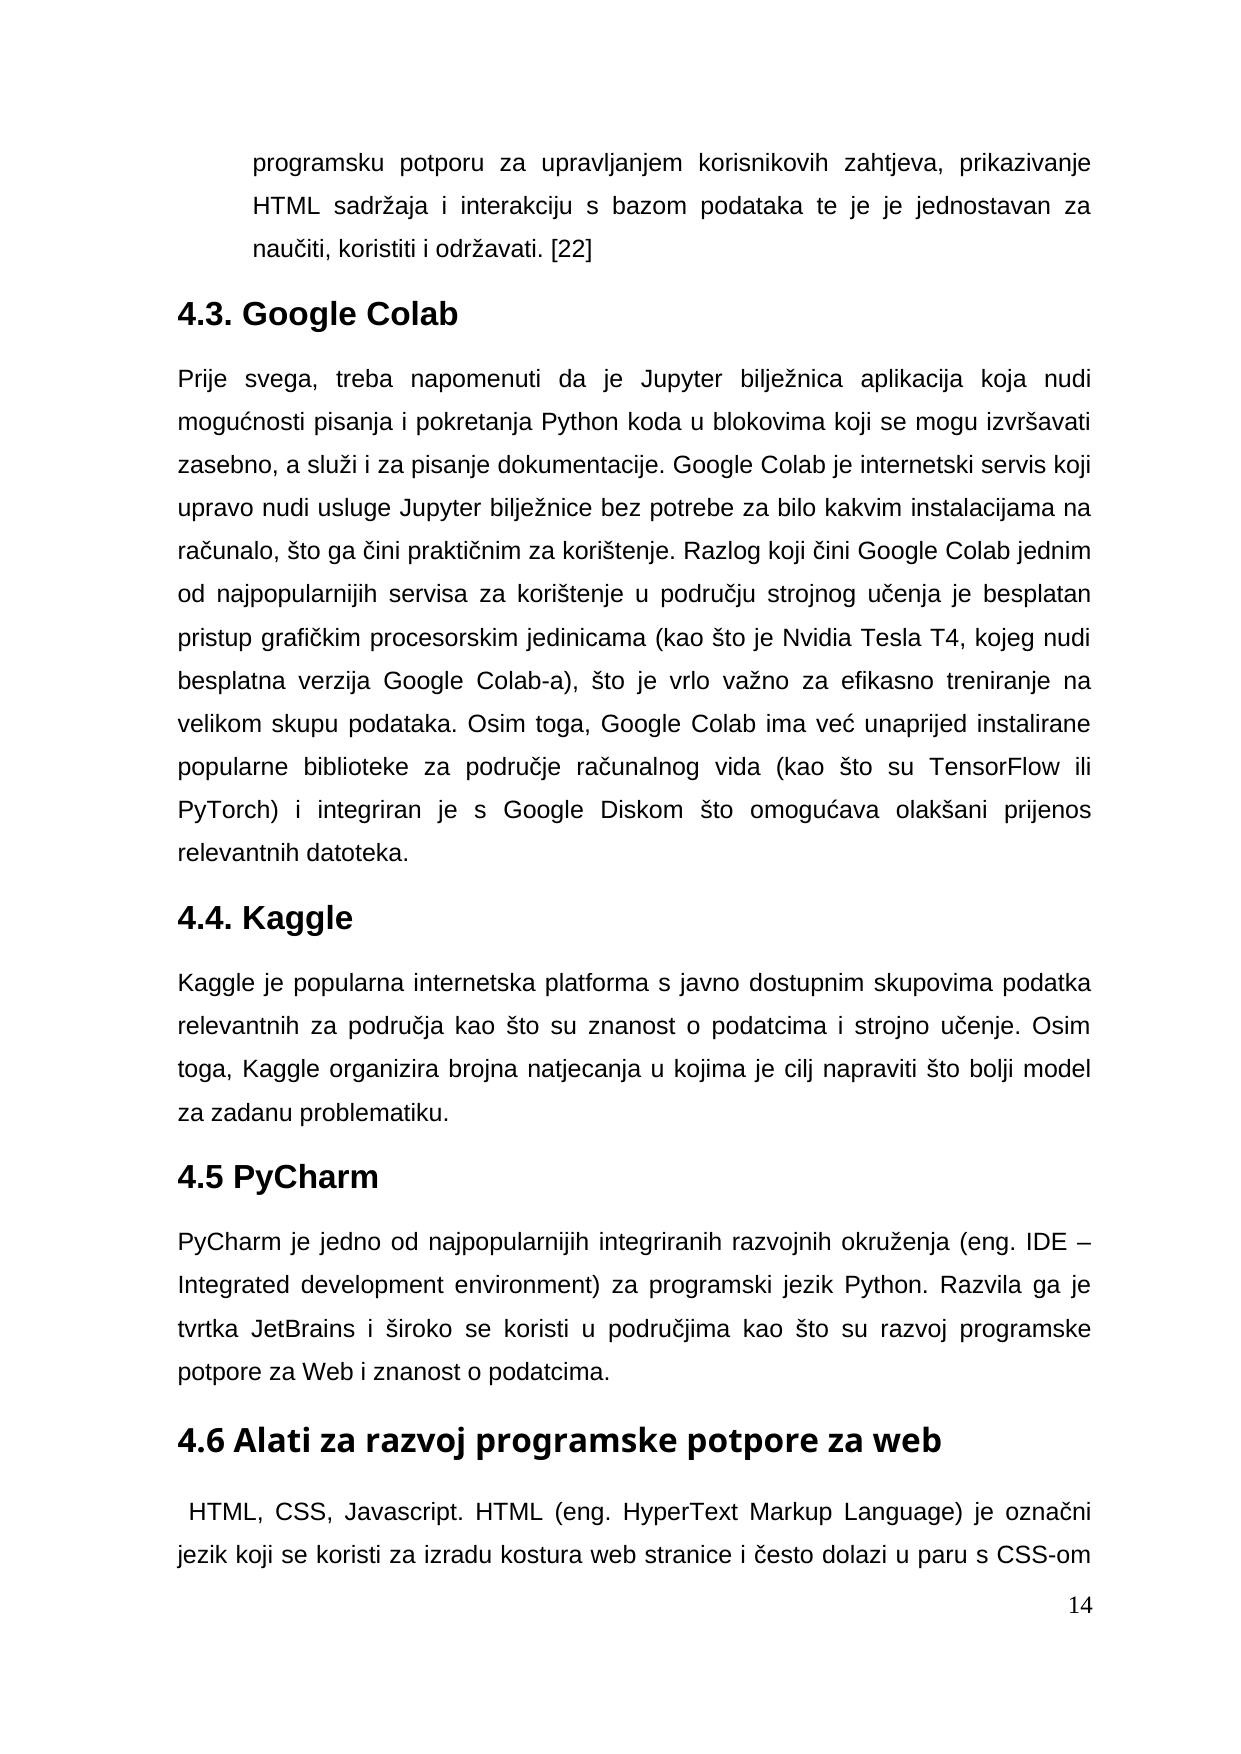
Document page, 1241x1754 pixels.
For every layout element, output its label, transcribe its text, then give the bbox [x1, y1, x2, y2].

text Kaggle je popularna internetska platforma s javno dostupnim skupovima podatka relevantnih za područja kao što su znanost o podatcima i strojno učenje. Osim toga, Kaggle organizira brojna natjecanja u kojima je cilj napraviti što bolji model za zadanu problematiku. [177, 968, 1092, 1126]
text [177, 1497, 1092, 1569]
subtitle 4.5 PyCharm [177, 1157, 1092, 1196]
text Prije svega, treba napomenuti da je Jupyter bilježnica aplikacija koja nudi mogućnosti pisanja i pokretanja Python koda u blokovima koji se mogu izvršavati zasebno, a služi i za pisanje dokumentacije. Google Colab je internetski servis koji upravo nudi usluge Jupyter bilježnice bez potrebe za bilo kakvim instalacijama na računalo, što ga čini praktičnim za korištenje. Razlog koji čini Google Colab jednim od najpopularnijih servisa za korištenje u području strojnog učenja je besplatan pristup grafičkim procesorskim jedinicama (kao što je Nvidia Tesla T4, kojeg nudi besplatna verzija Google Colab-a), što je vrlo važno za efikasno treniranje na velikom skupu podataka. Osim toga, Google Colab ima već unaprijed instalirane popularne biblioteke za područje računalnog vida (kao što su TensorFlow ili PyTorch) i integriran je s Google Diskom što omogućava olakšani prijenos relevantnih datoteka. [177, 364, 1092, 867]
subtitle 4.4. Kaggle [177, 898, 1092, 936]
text PyCharm je jedno od najpopularnijih integriranih razvojnih okruženja (eng. IDE – Integrated development environment) za programski jezik Python. Razvila ga je tvrtka JetBrains i široko se koristi u područjima kao što su razvoj programske potpore za Web i znanost o podatcima. [177, 1227, 1092, 1386]
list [215, 148, 1092, 263]
subtitle 4.3. Google Colab [177, 294, 1092, 332]
subtitle 4.6 Alati za razvoj programske potpore za web [177, 1417, 1092, 1462]
